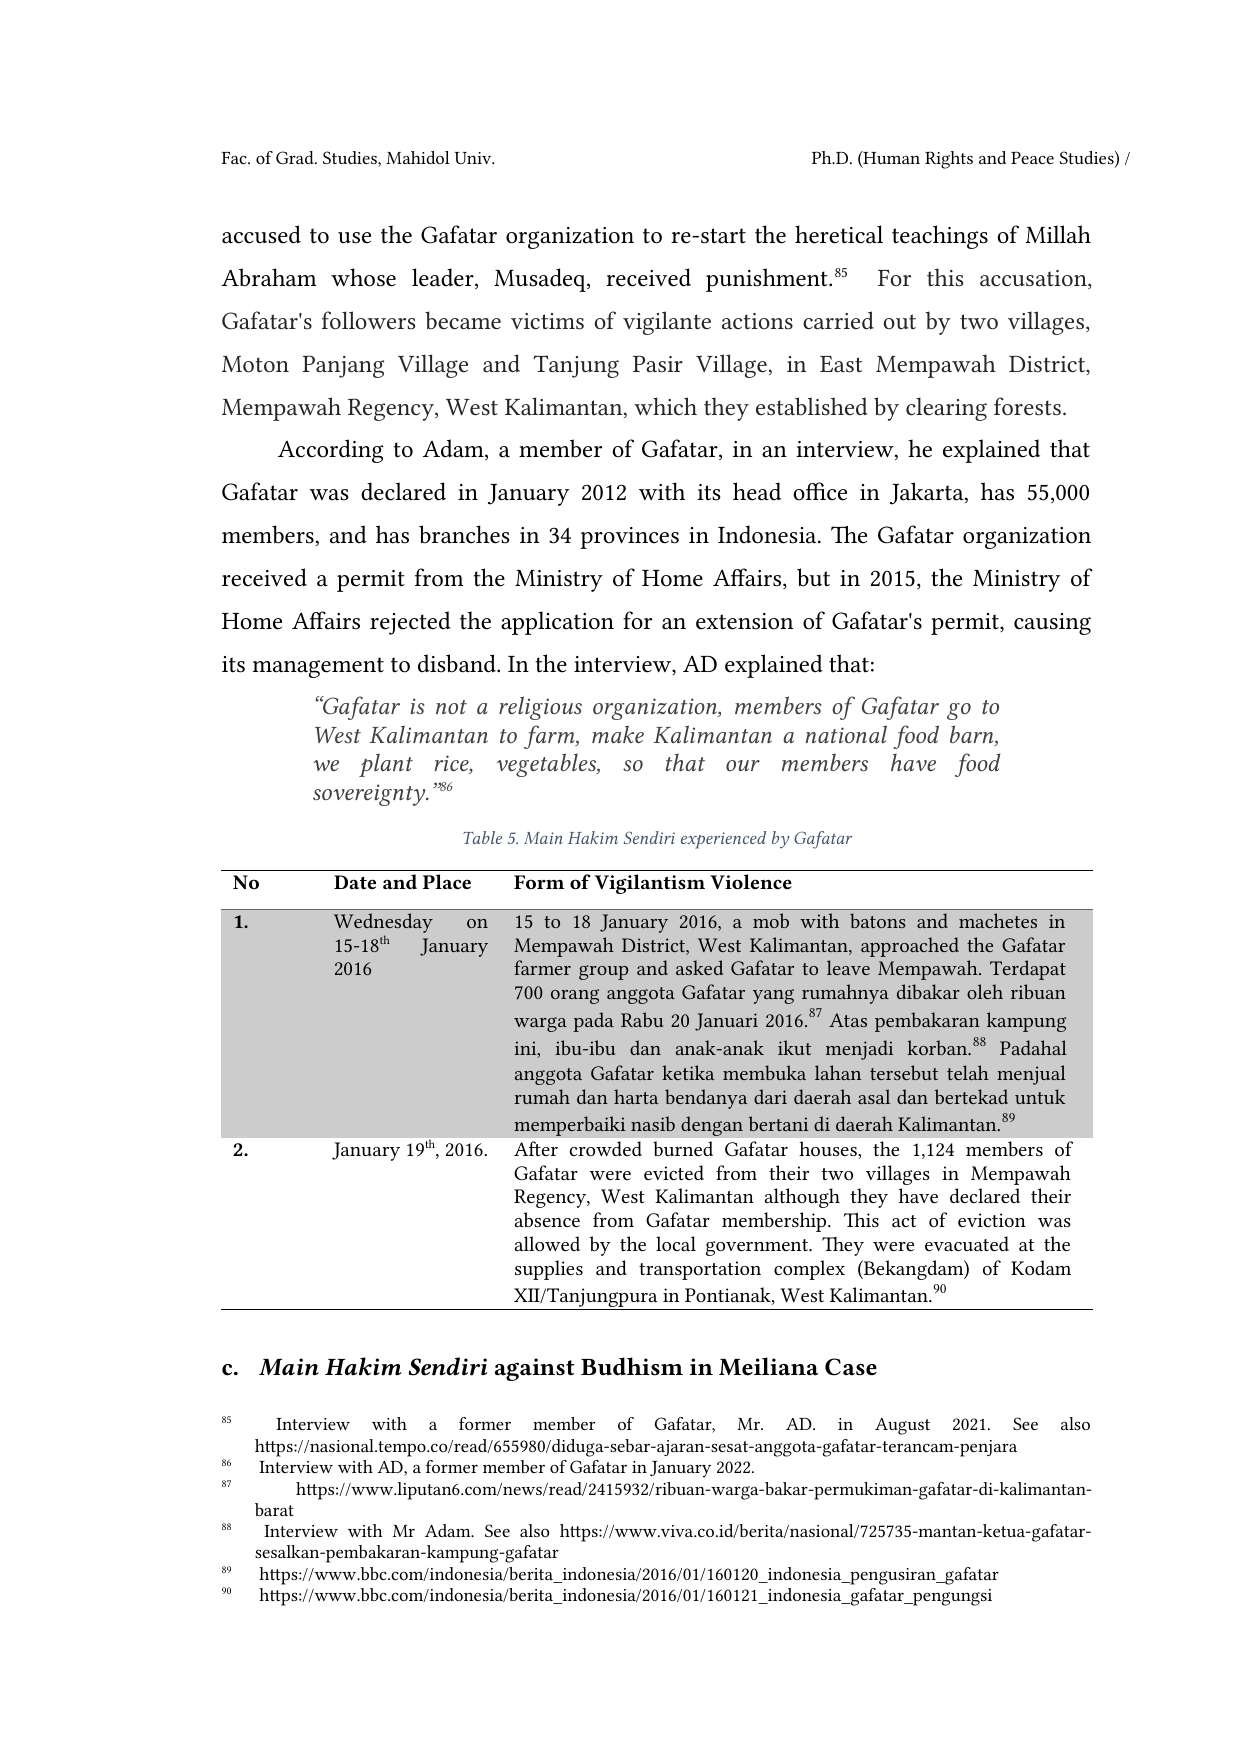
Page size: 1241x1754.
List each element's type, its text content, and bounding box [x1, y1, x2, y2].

table_cell 15 to 18 January 2016, a mob with batons and machetes in Mempawah District, West Kalimantan, approached the Gafatar farmer group and asked Gafatar to leave Mempawah. Terdapat 700 orang anggota Gafatar yang rumahnya dibakar oleh ribuan warga pada Rabu 20 Januari 2016. Atas pembakaran kampung ini, ibu-ibu dan anak-anak ikut menjadi korban. Padahal anggota Gafatar ketika membuka lahan tersebut telah menjual rumah dan harta bendanya dari daerah asal dan bertekad untuk memperbaiki nasib dengan bertani di daerah Kalimantan. [503, 910, 1093, 1138]
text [221, 221, 1092, 421]
table_cell 1. [221, 910, 322, 1138]
text “Gafatar is not a religious organization, members of Gafatar go to West Kalimantan to farm, make Kalimantan a national food barn, we plant rice, vegetables, so that our members have food sovereignty.” [311, 692, 1002, 807]
text According to Adam, a member of Gafatar, in an interview, he explained that Gafatar was declared in January 2012 with its head office in Jakarta, has 55,000 members, and has branches in 34 provinces in Indonesia. The Gafatar organization received a permit from the Ministry of Home Affairs, but in 2015, the Ministry of Home Affairs rejected the application for an extension of Gafatar's permit, causing its management to disband. In the interview, AD explained that: [221, 436, 1092, 678]
table_header Date and Place [322, 871, 503, 909]
table_cell Wednesday on 15-18th January 2016 [322, 910, 503, 1138]
subtitle Main Hakim Sendiri against Budhism in Meiliana Case [221, 1353, 1092, 1381]
table_cell January 19th, 2016. [322, 1138, 503, 1309]
table_cell After crowded burned Gafatar houses, the 1,124 members of Gafatar were evicted from their two villages in Mempawah Regency, West Kalimantan although they have declared their absence from Gafatar membership. This act of eviction was allowed by the local government. They were evacuated at the supplies and transportation complex (Bekangdam) of Kodam XII/Tanjungpura in Pontianak, West Kalimantan. [503, 1138, 1093, 1309]
table_header No [221, 871, 322, 909]
table_header Form of Vigilantism Violence [503, 871, 1093, 909]
table_cell 2. [221, 1138, 322, 1309]
